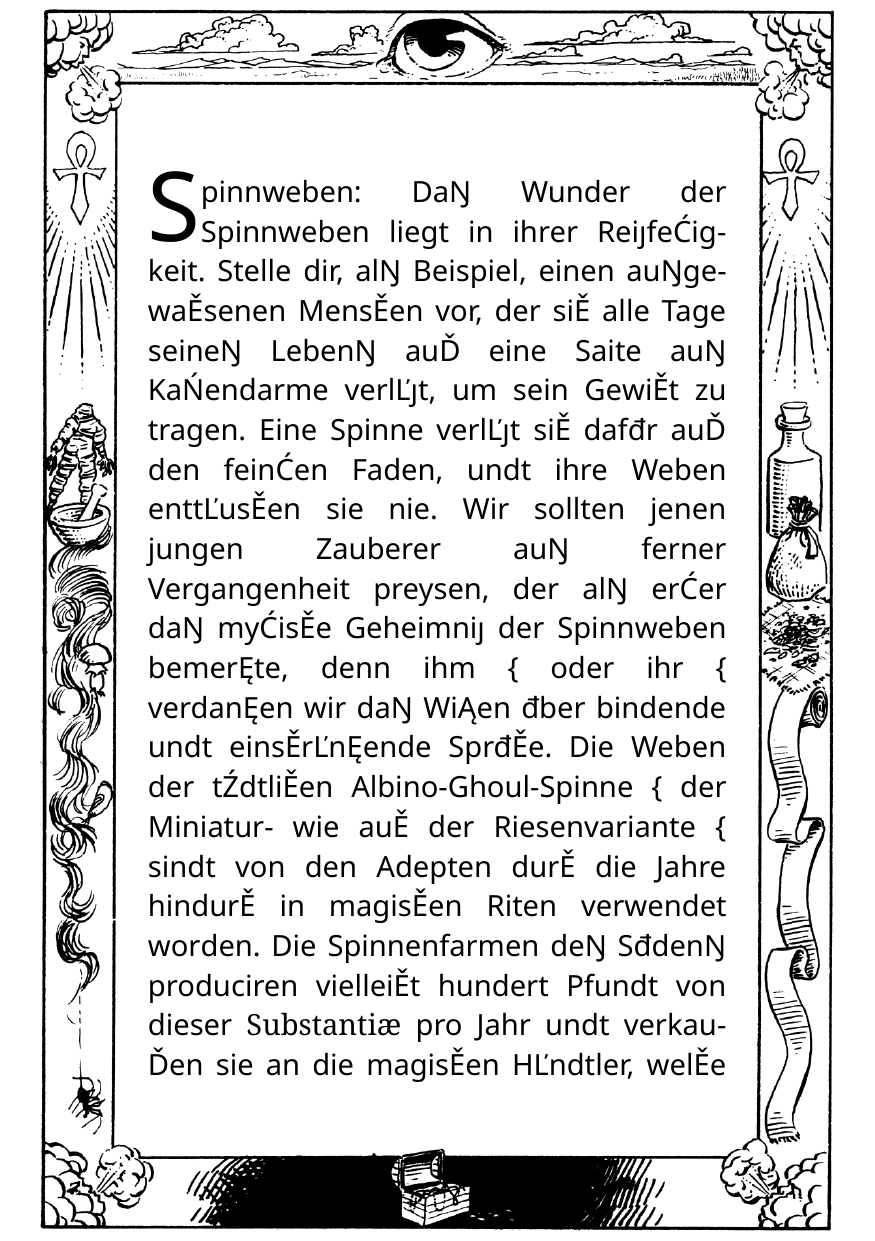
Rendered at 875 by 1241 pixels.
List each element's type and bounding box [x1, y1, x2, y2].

picture [40, 9, 834, 1231]
text [148, 171, 726, 1084]
